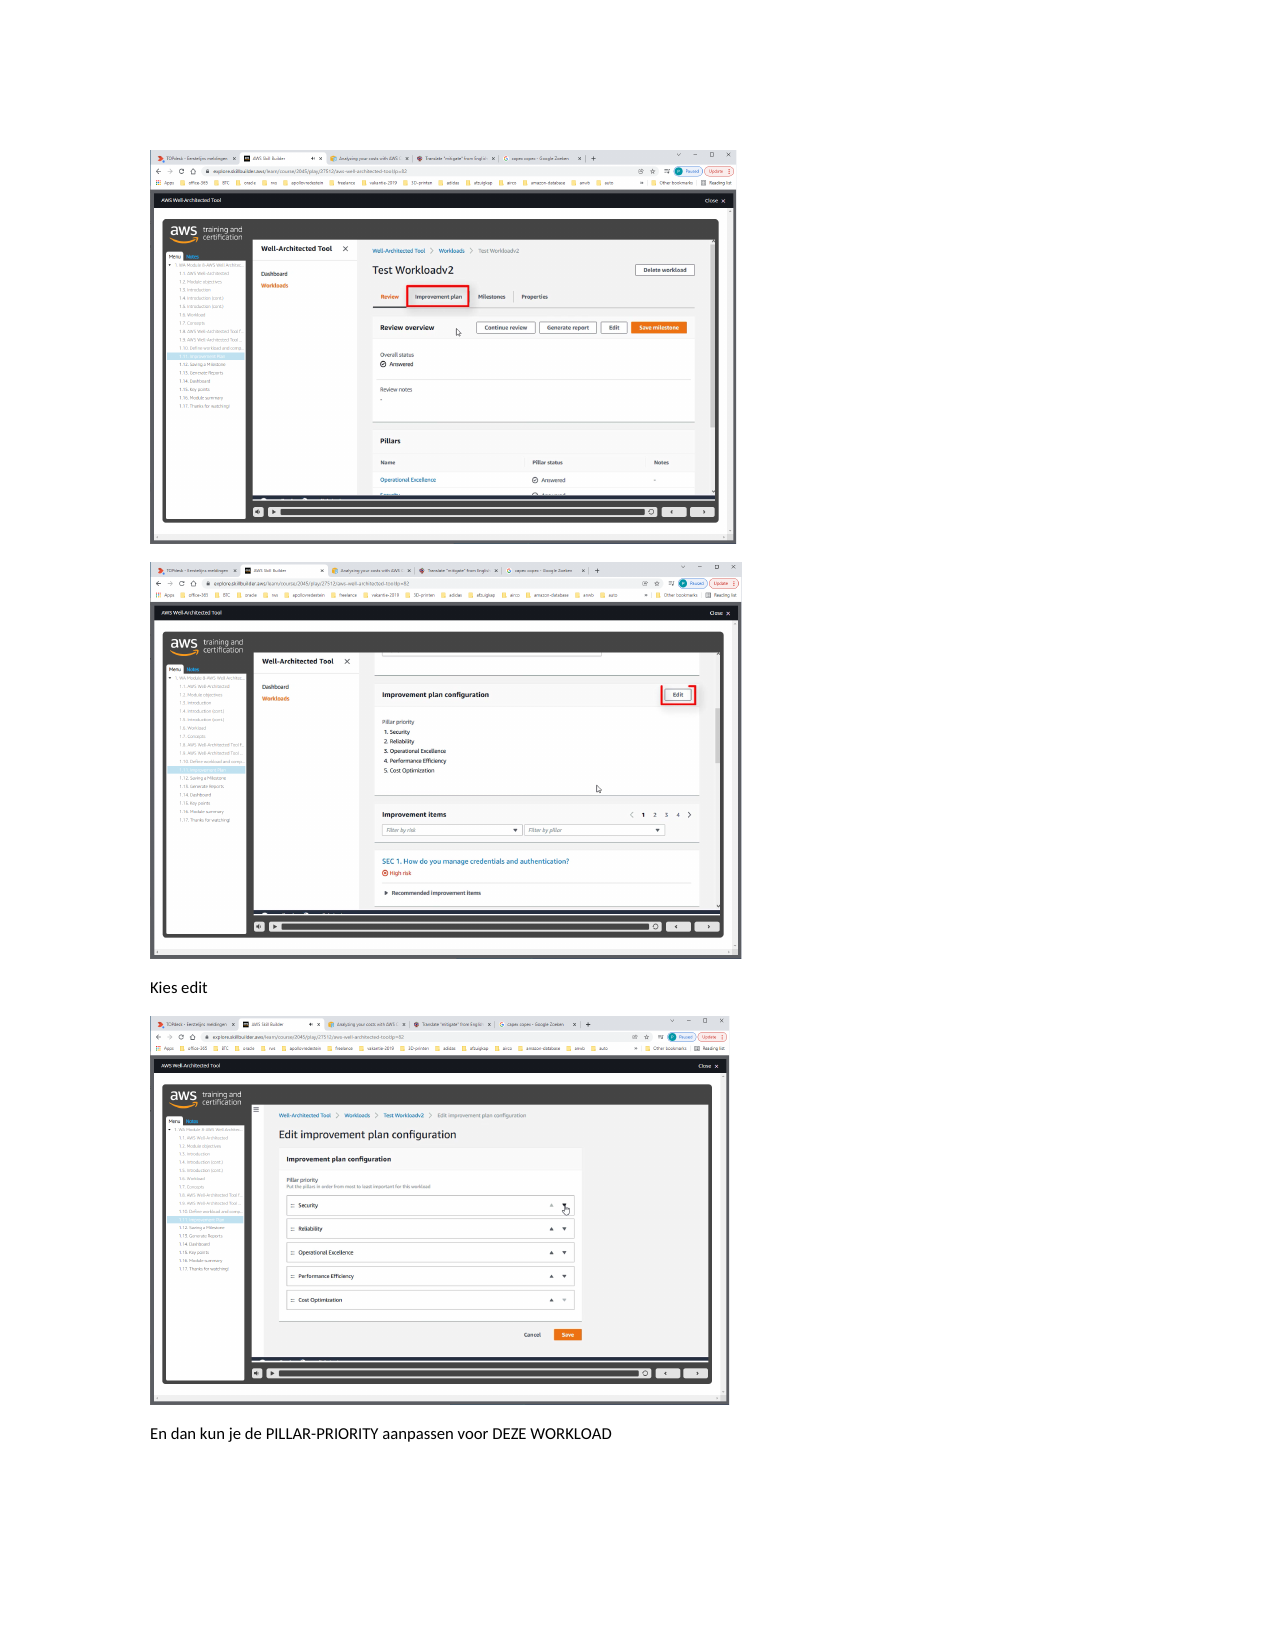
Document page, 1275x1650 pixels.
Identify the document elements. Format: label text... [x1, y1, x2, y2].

picture [150, 150, 737, 544]
text Kies edit [150, 977, 1125, 998]
picture [150, 1016, 730, 1405]
picture [150, 562, 742, 959]
text En dan kun je de PILLAR-PRIORITY aanpassen voor DEZE WORKLOAD [150, 1423, 1125, 1443]
